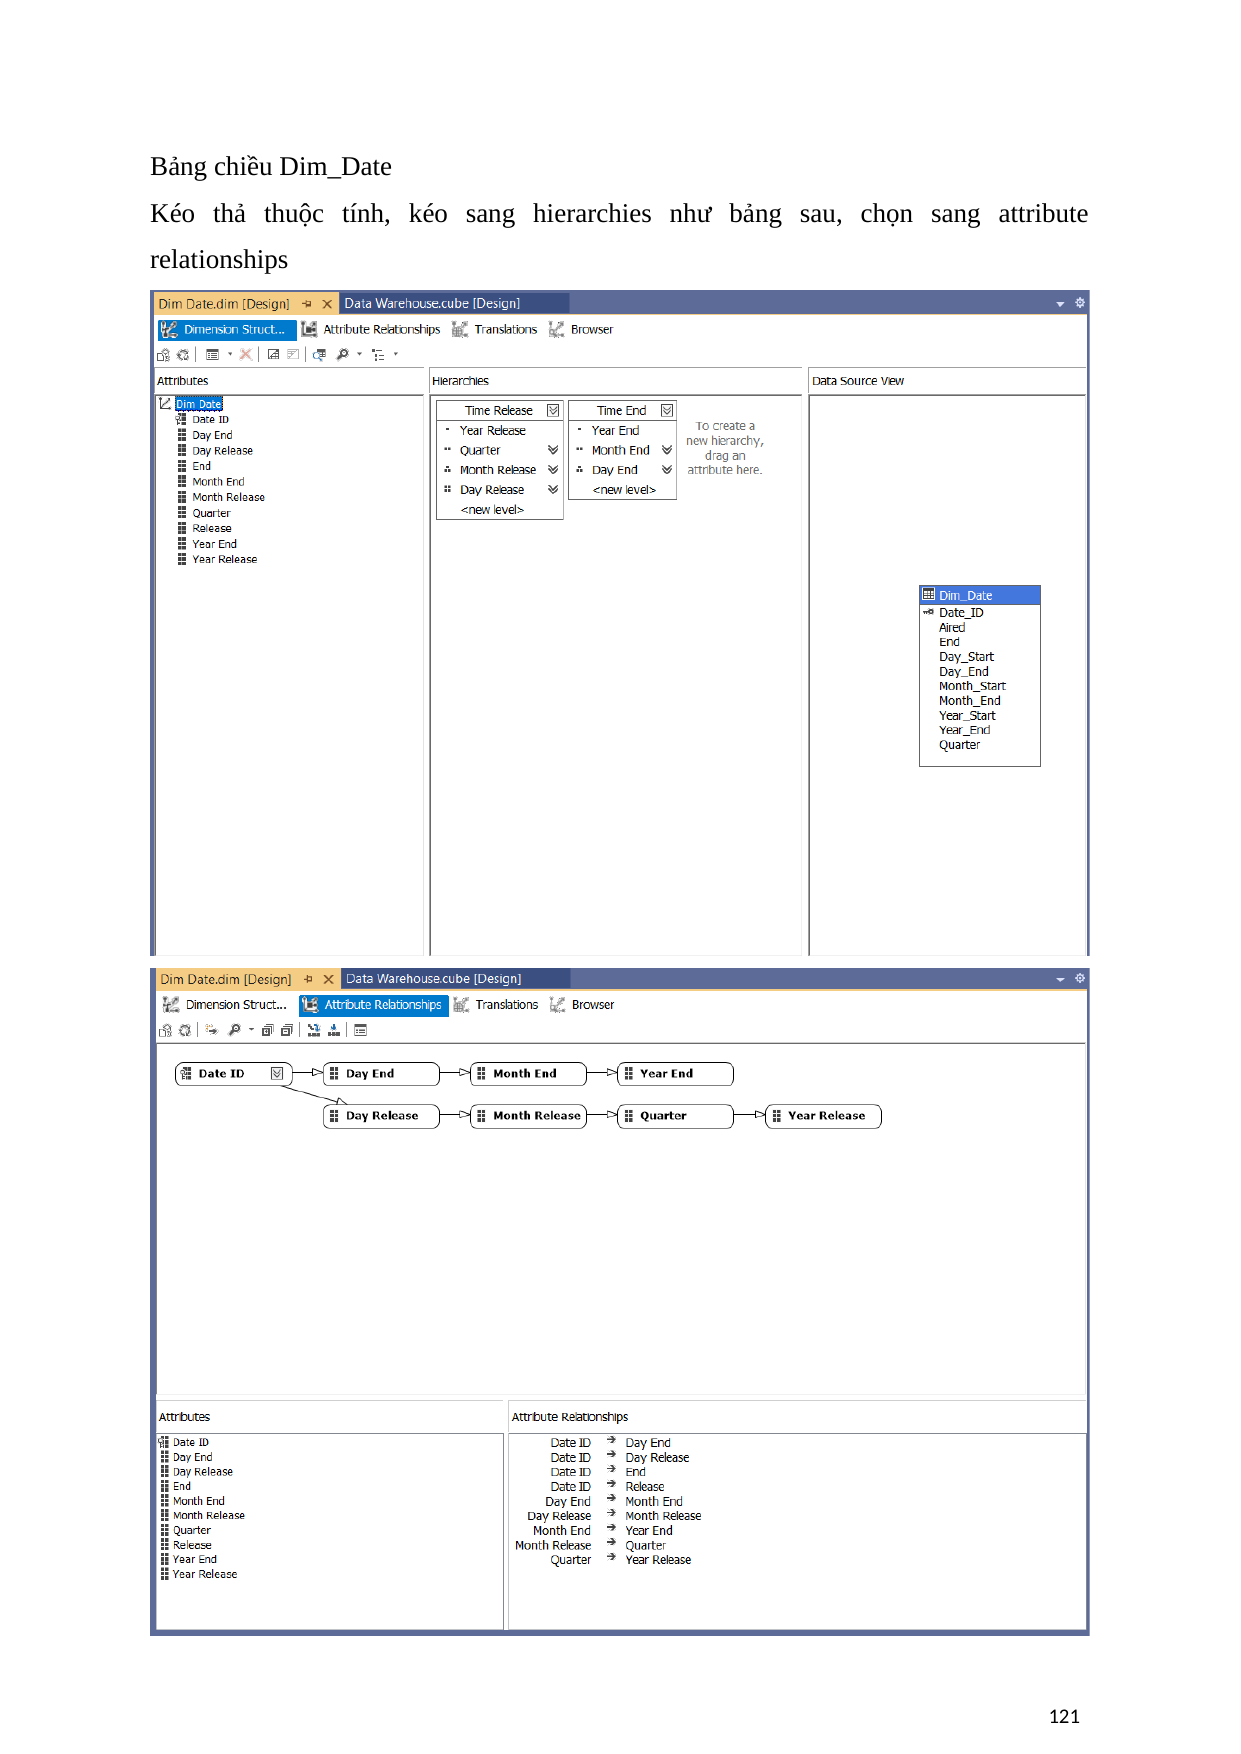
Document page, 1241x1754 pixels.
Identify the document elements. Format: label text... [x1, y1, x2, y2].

text Kéo thả thuộc tính, kéo sang hierarchies như bảng sau, chọn sang attribute relationships [150, 197, 1090, 274]
picture [150, 290, 1090, 956]
text Bảng chiều Dim_Date [150, 150, 1090, 181]
picture [150, 968, 1090, 1636]
